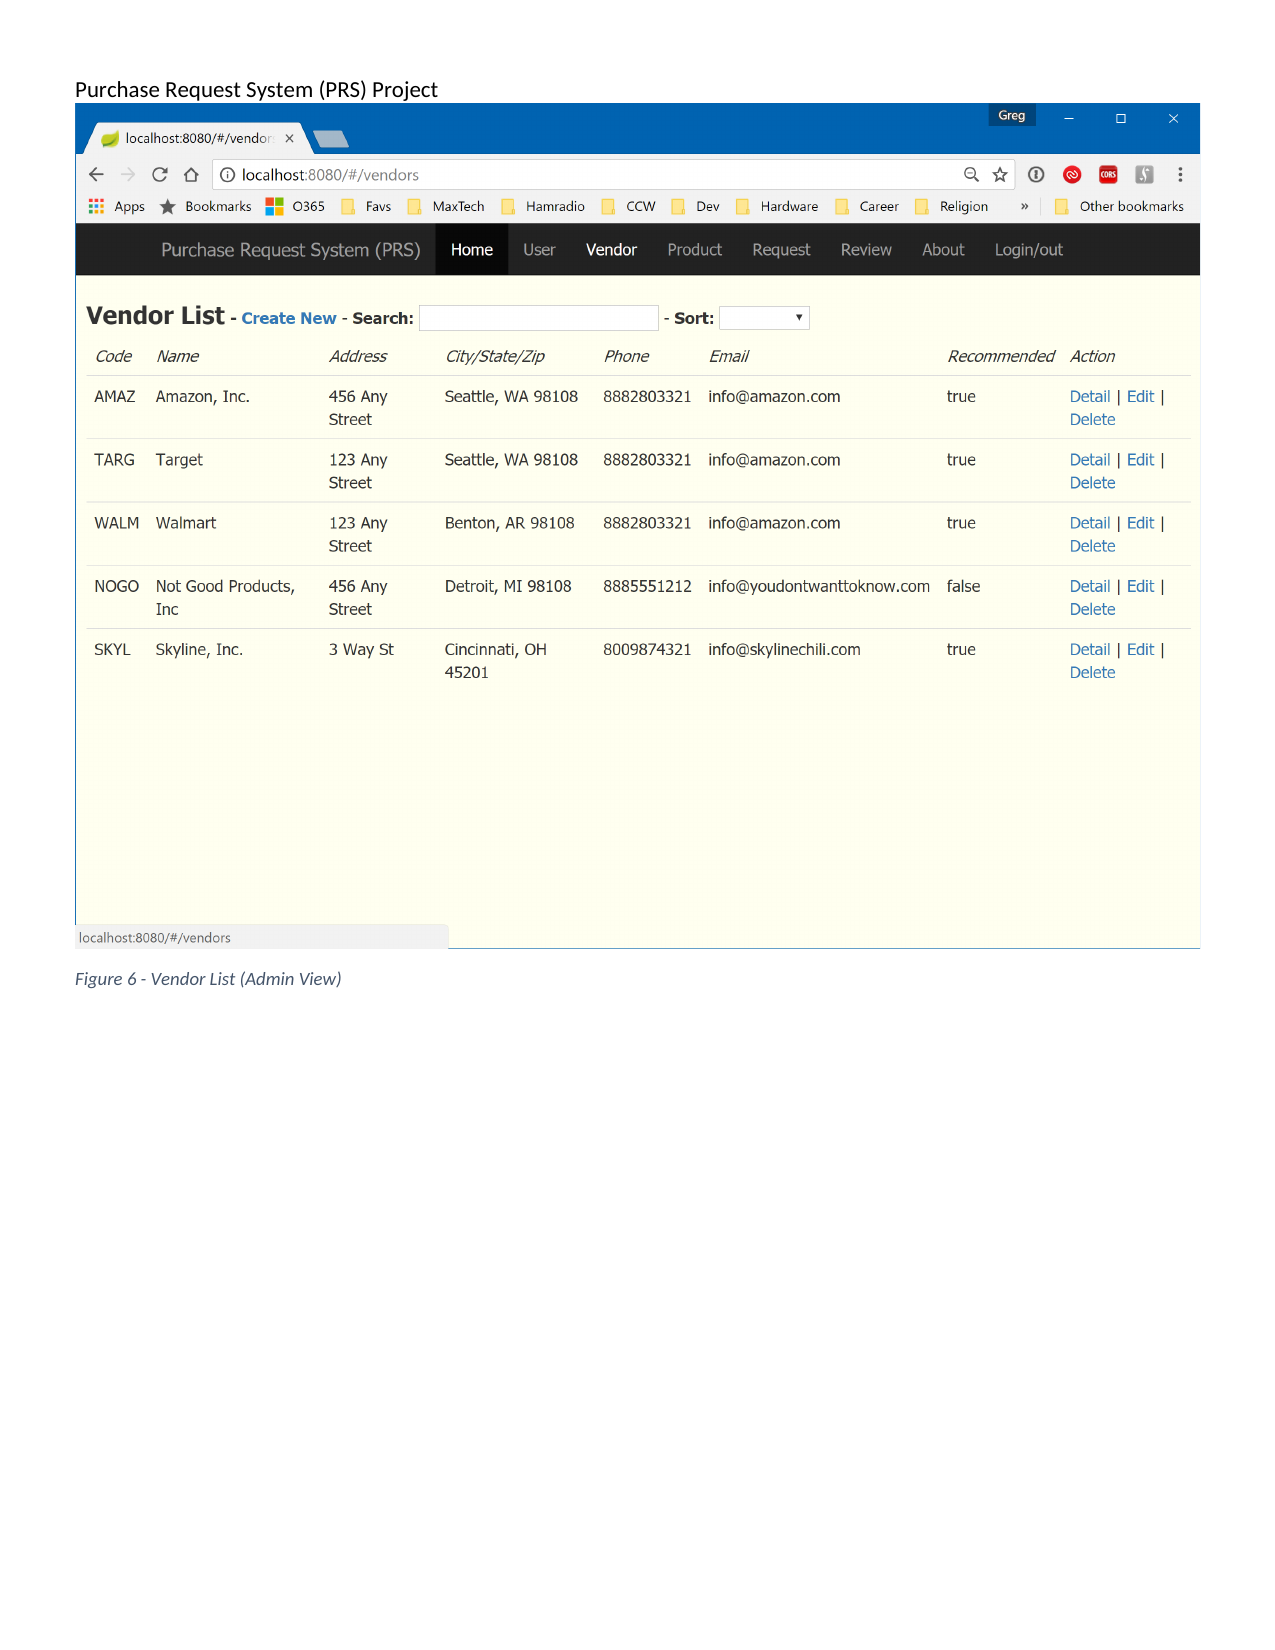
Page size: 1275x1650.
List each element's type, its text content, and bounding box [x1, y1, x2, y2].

picture [75, 103, 1200, 949]
